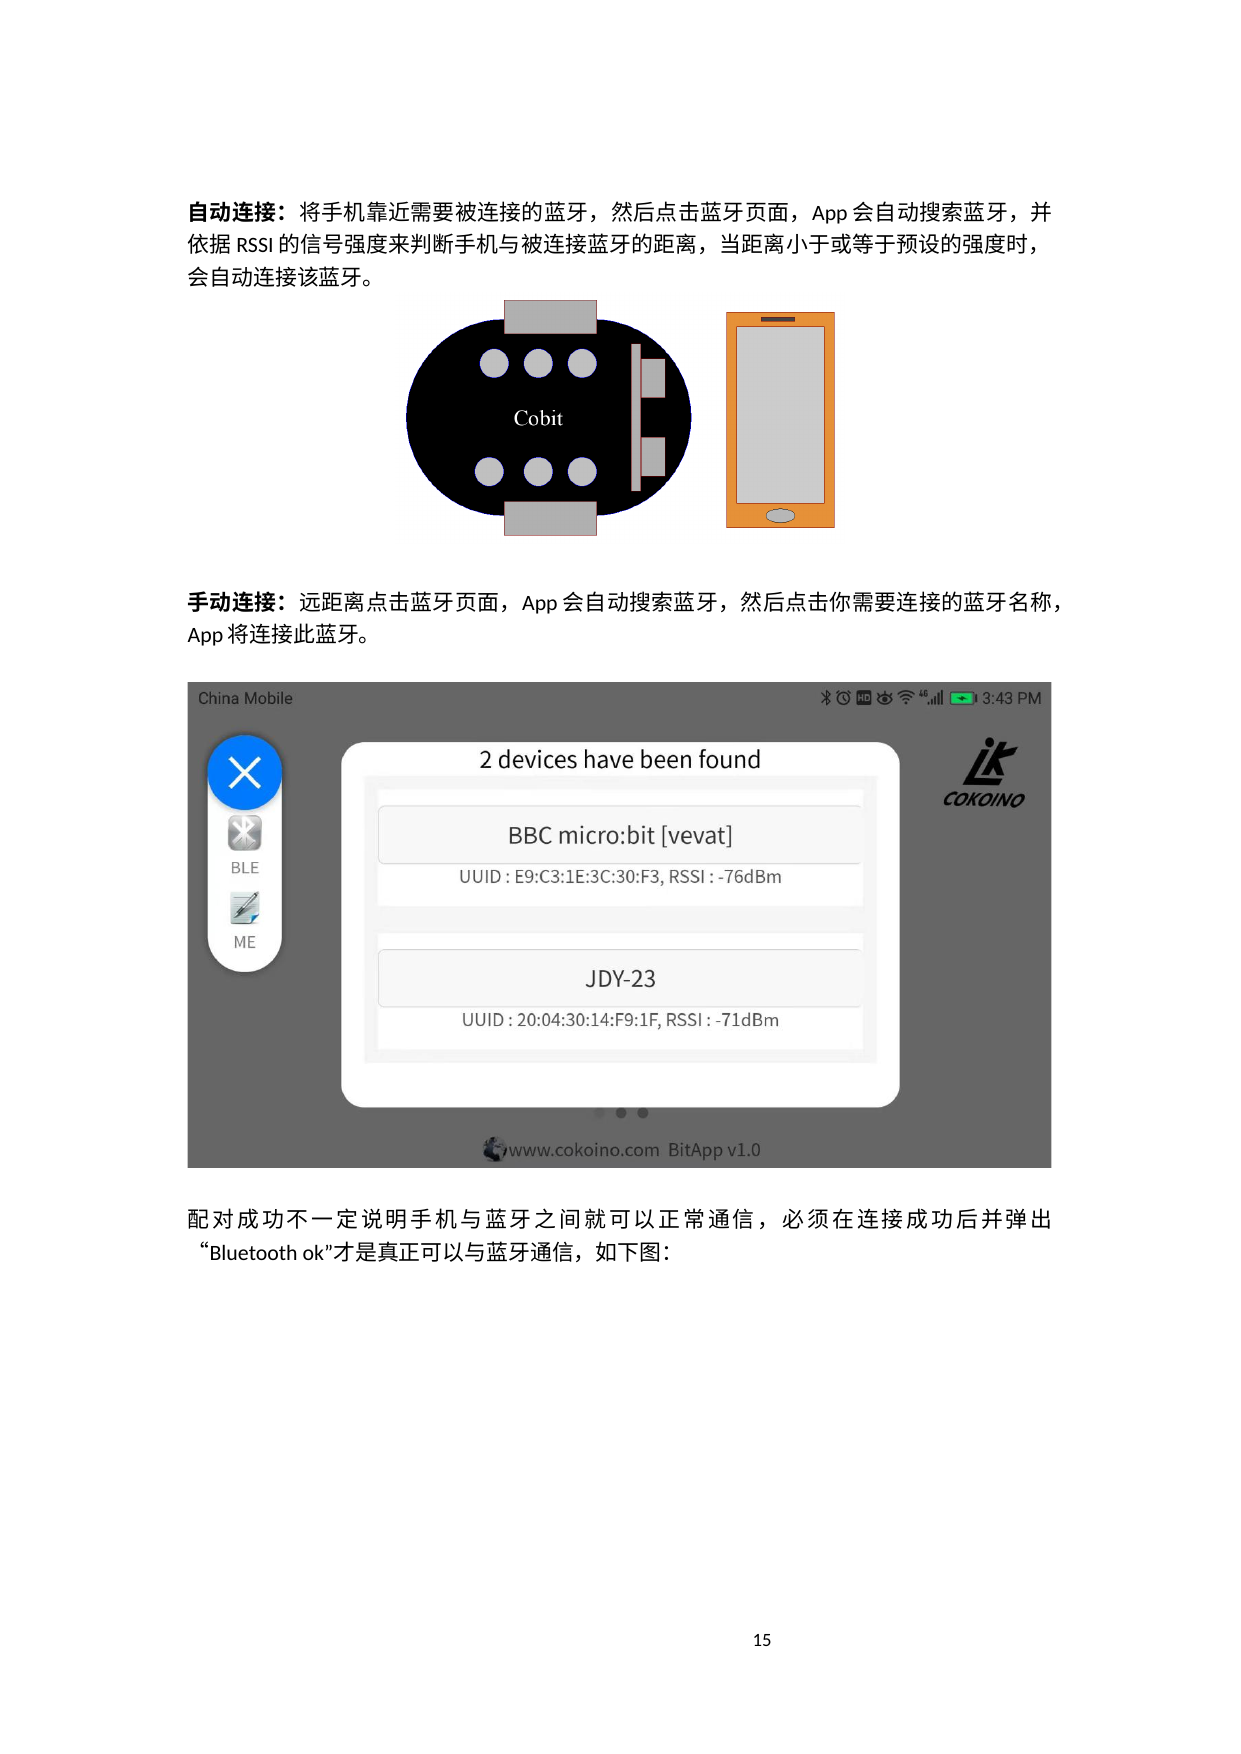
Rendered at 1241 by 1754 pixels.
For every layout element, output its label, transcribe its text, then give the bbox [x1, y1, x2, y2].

text 手动连接：远距离点击蓝牙页面，App会自动搜索蓝牙，然后点击你需要连接的蓝牙名称，App将连接此蓝牙。 [187, 584, 1053, 649]
text 配对成功不一定说明手机与蓝牙之间就可以正常通信，必须在连接成功后并弹出“Bluetooth ok”才是真正可以与蓝牙通信，如下图： [187, 1202, 1053, 1267]
picture [395, 292, 845, 544]
text 自动连接：将手机靠近需要被连接的蓝牙，然后点击蓝牙页面，App会自动搜索蓝牙，并依据RSSI的信号强度来判断手机与被连接蓝牙的距离，当距离小于或等于预设的强度时，会自动连接该蓝牙。 [187, 194, 1053, 292]
picture [187, 682, 1052, 1168]
